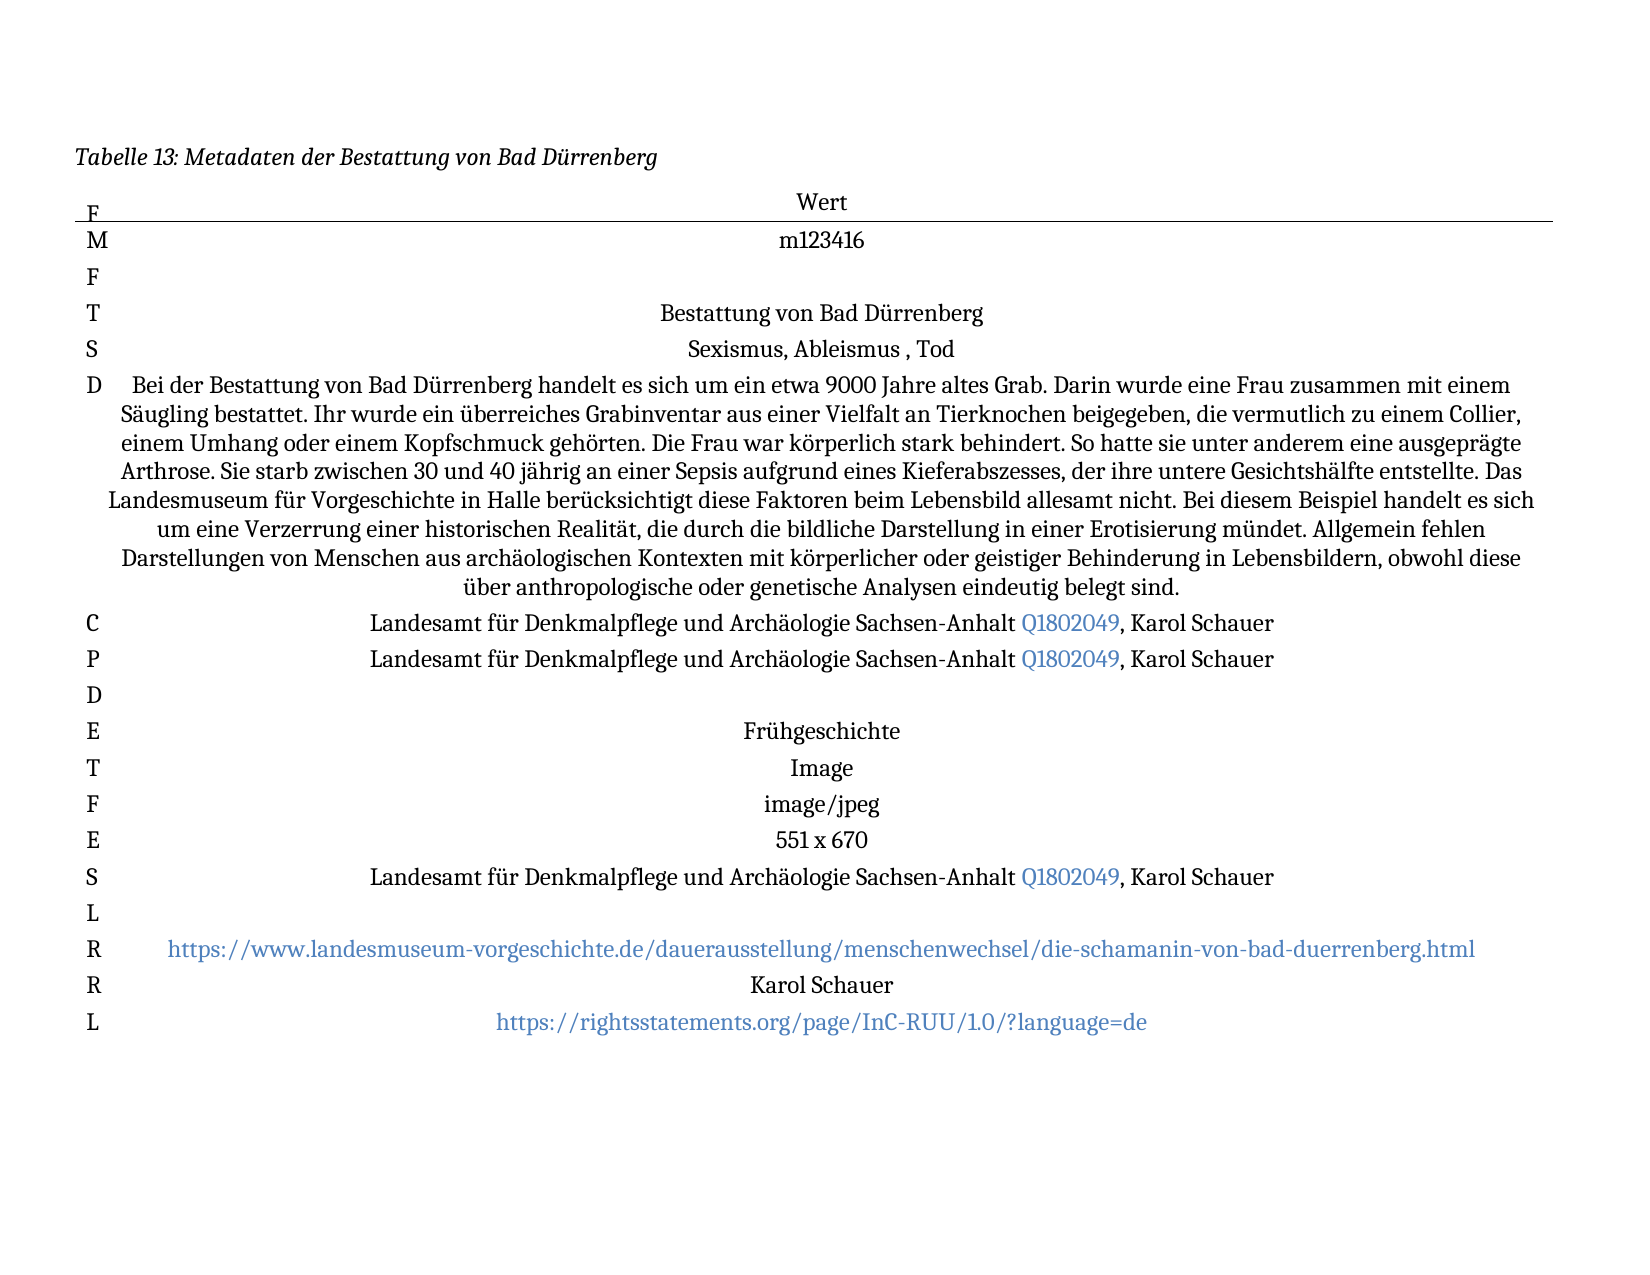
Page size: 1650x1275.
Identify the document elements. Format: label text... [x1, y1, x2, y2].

table_header Tabelle 13: Metadaten der Bestattung von Bad Dürrenberg [64, 122, 1564, 1069]
